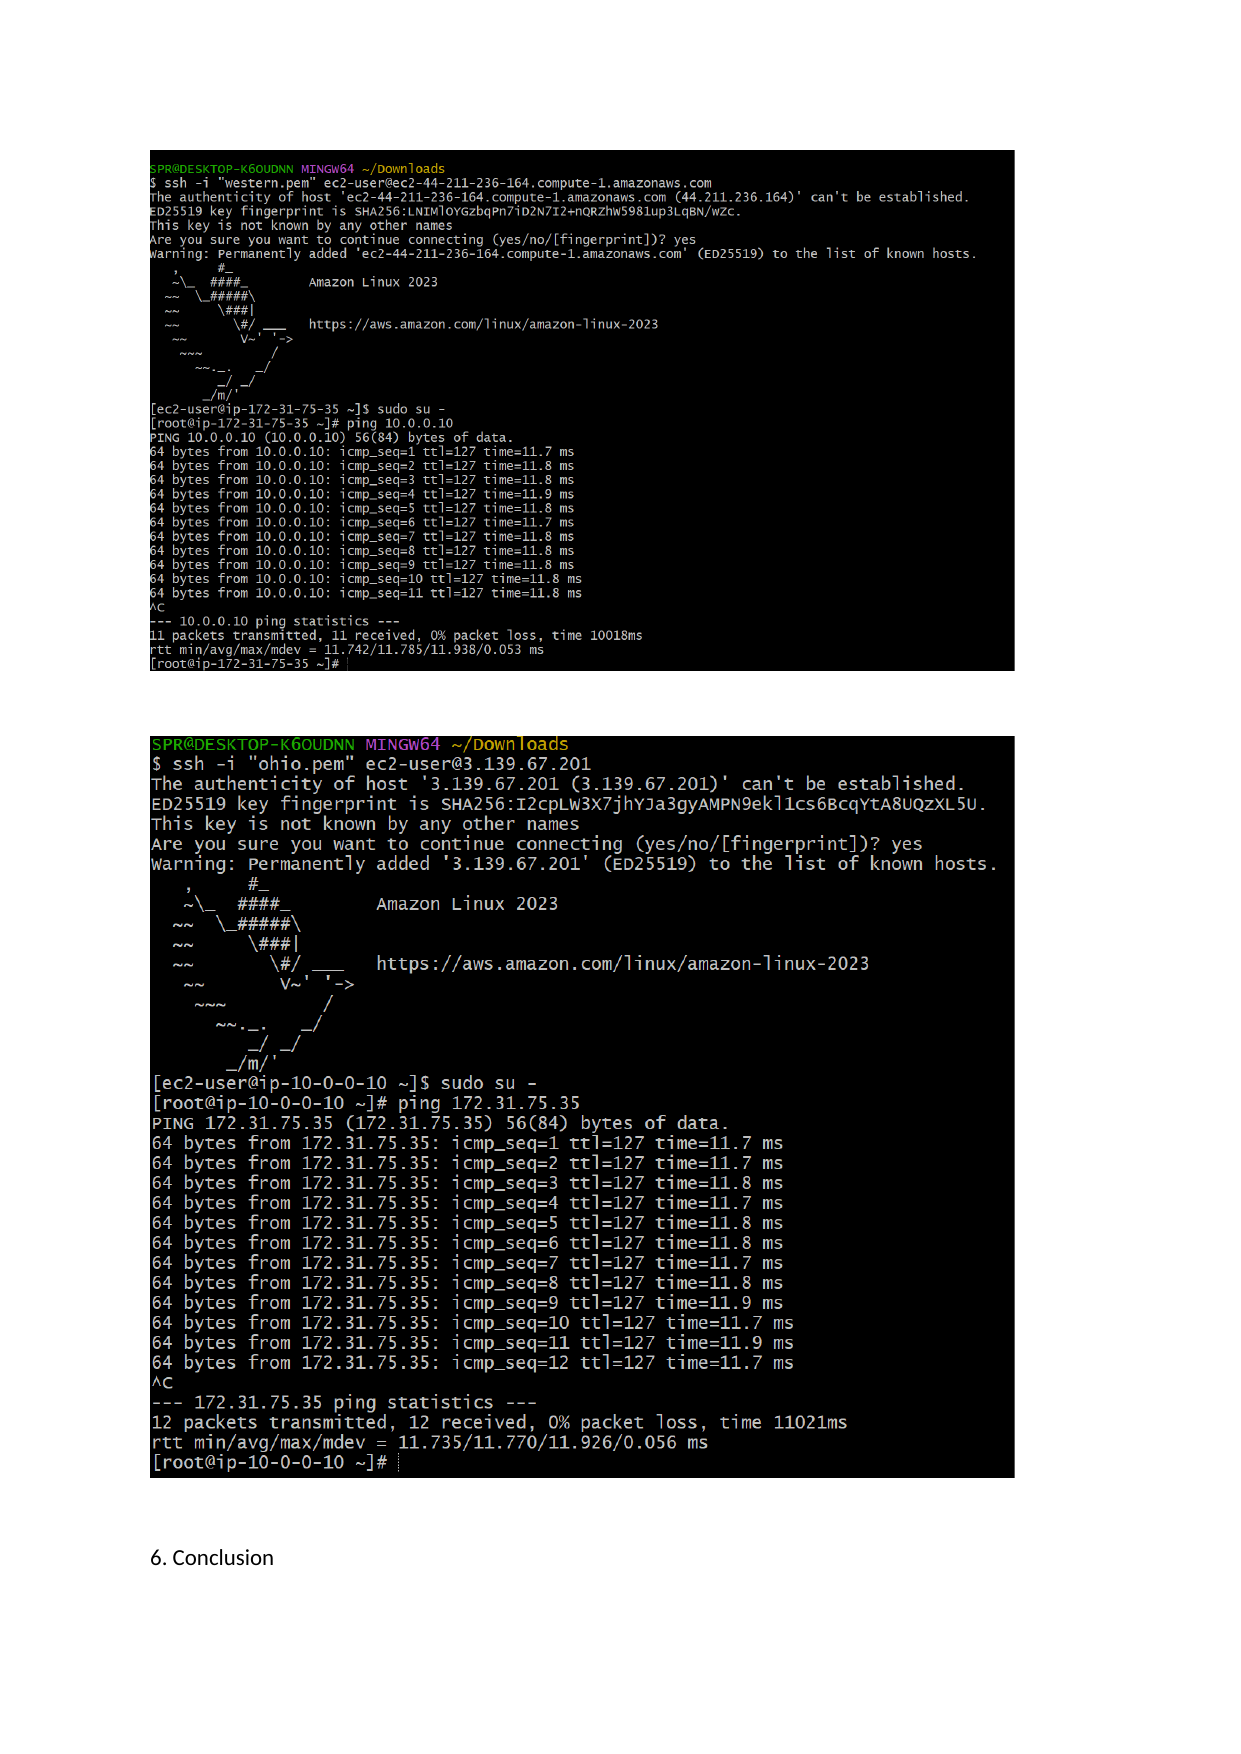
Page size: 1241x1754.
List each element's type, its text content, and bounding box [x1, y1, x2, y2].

picture [150, 150, 1015, 671]
text 6. Conclusion [150, 1543, 1090, 1571]
picture [150, 736, 1015, 1478]
